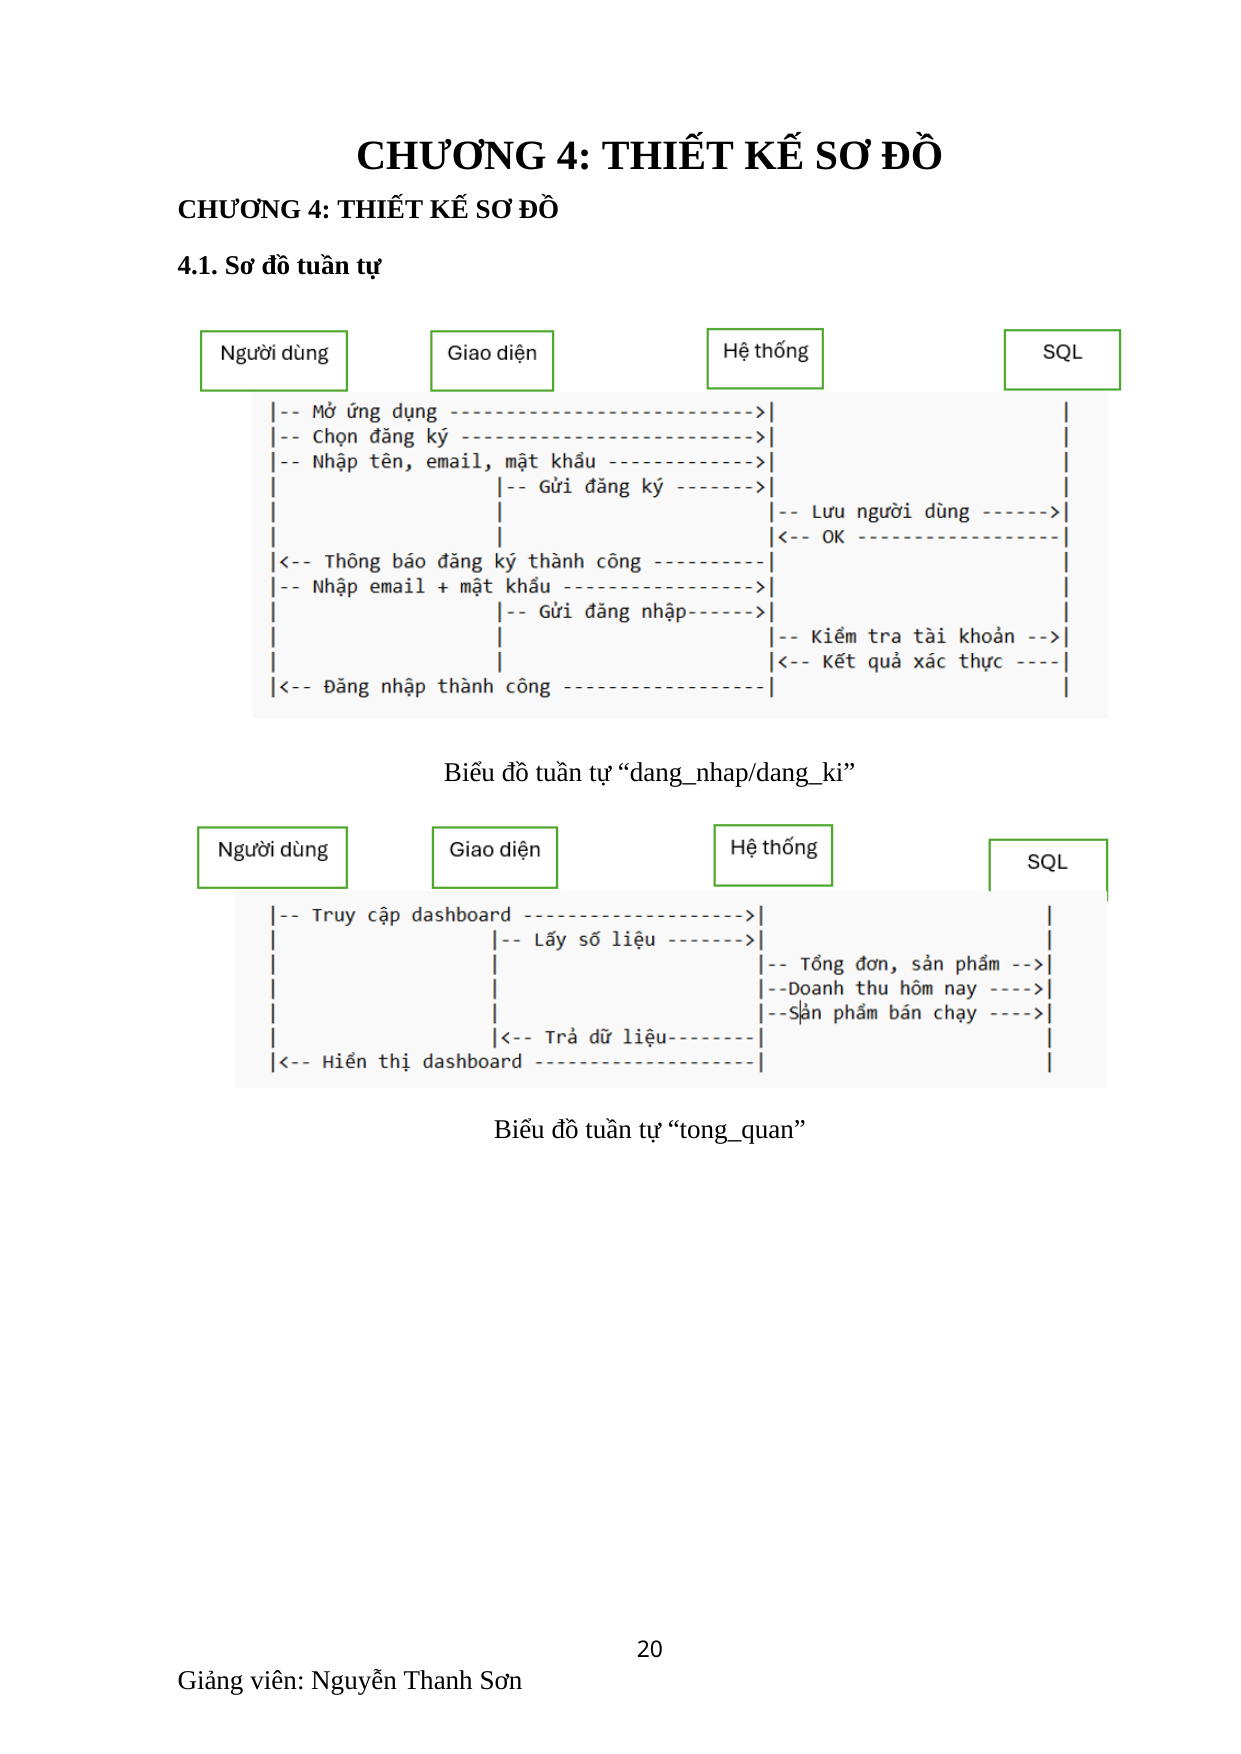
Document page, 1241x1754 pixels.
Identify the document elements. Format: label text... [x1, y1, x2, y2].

text Biểu đồ tuần tự “tong_quan” [177, 1113, 1122, 1144]
text 4.1. Sơ đồ tuần tự [177, 249, 1122, 281]
text Biểu đồ tuần tự “dang_nhap/dang_ki” [177, 757, 1122, 788]
text CHƯƠNG 4: THIẾT KẾ SƠ ĐỒ [177, 193, 1122, 224]
subtitle CHƯƠNG 4: THIẾT KẾ SƠ ĐỒ [177, 131, 1122, 178]
picture [177, 813, 1153, 1088]
picture [177, 306, 1153, 731]
